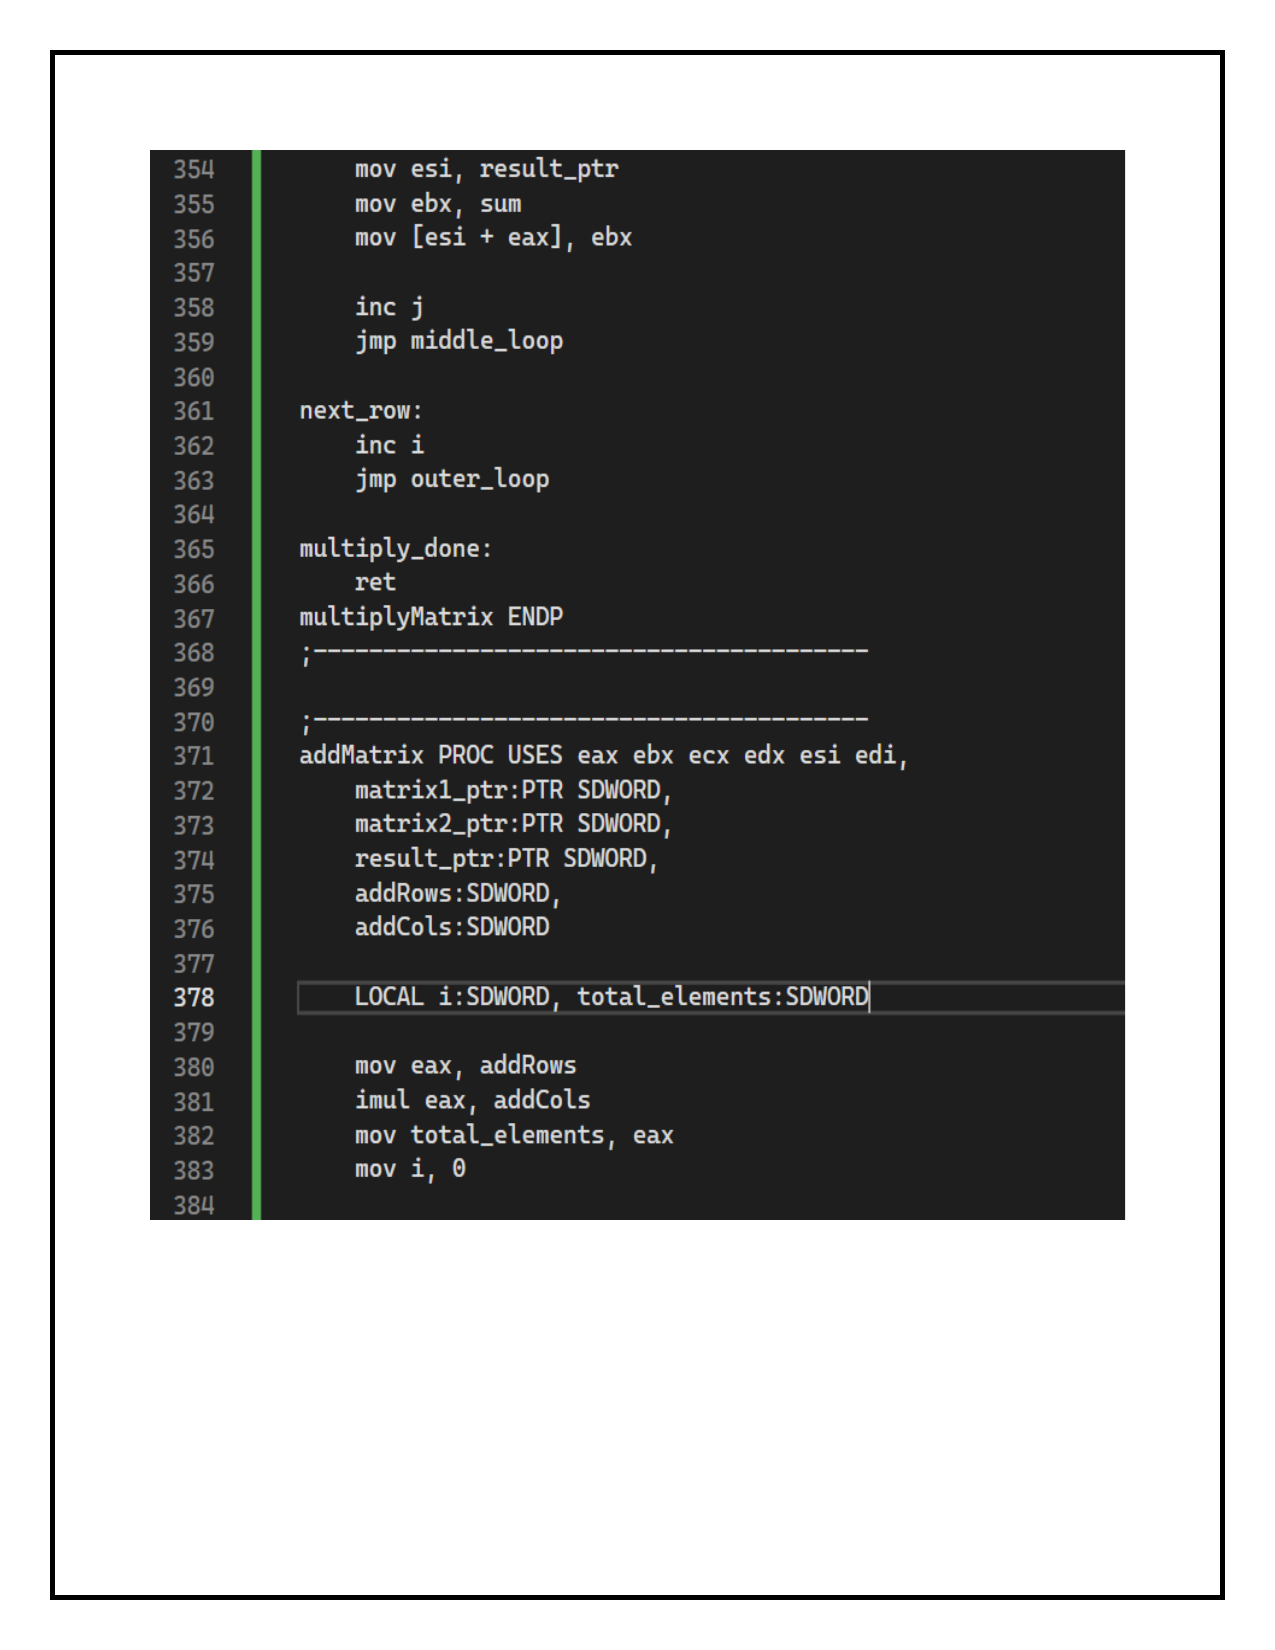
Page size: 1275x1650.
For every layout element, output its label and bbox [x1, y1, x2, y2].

picture [150, 150, 1125, 1220]
